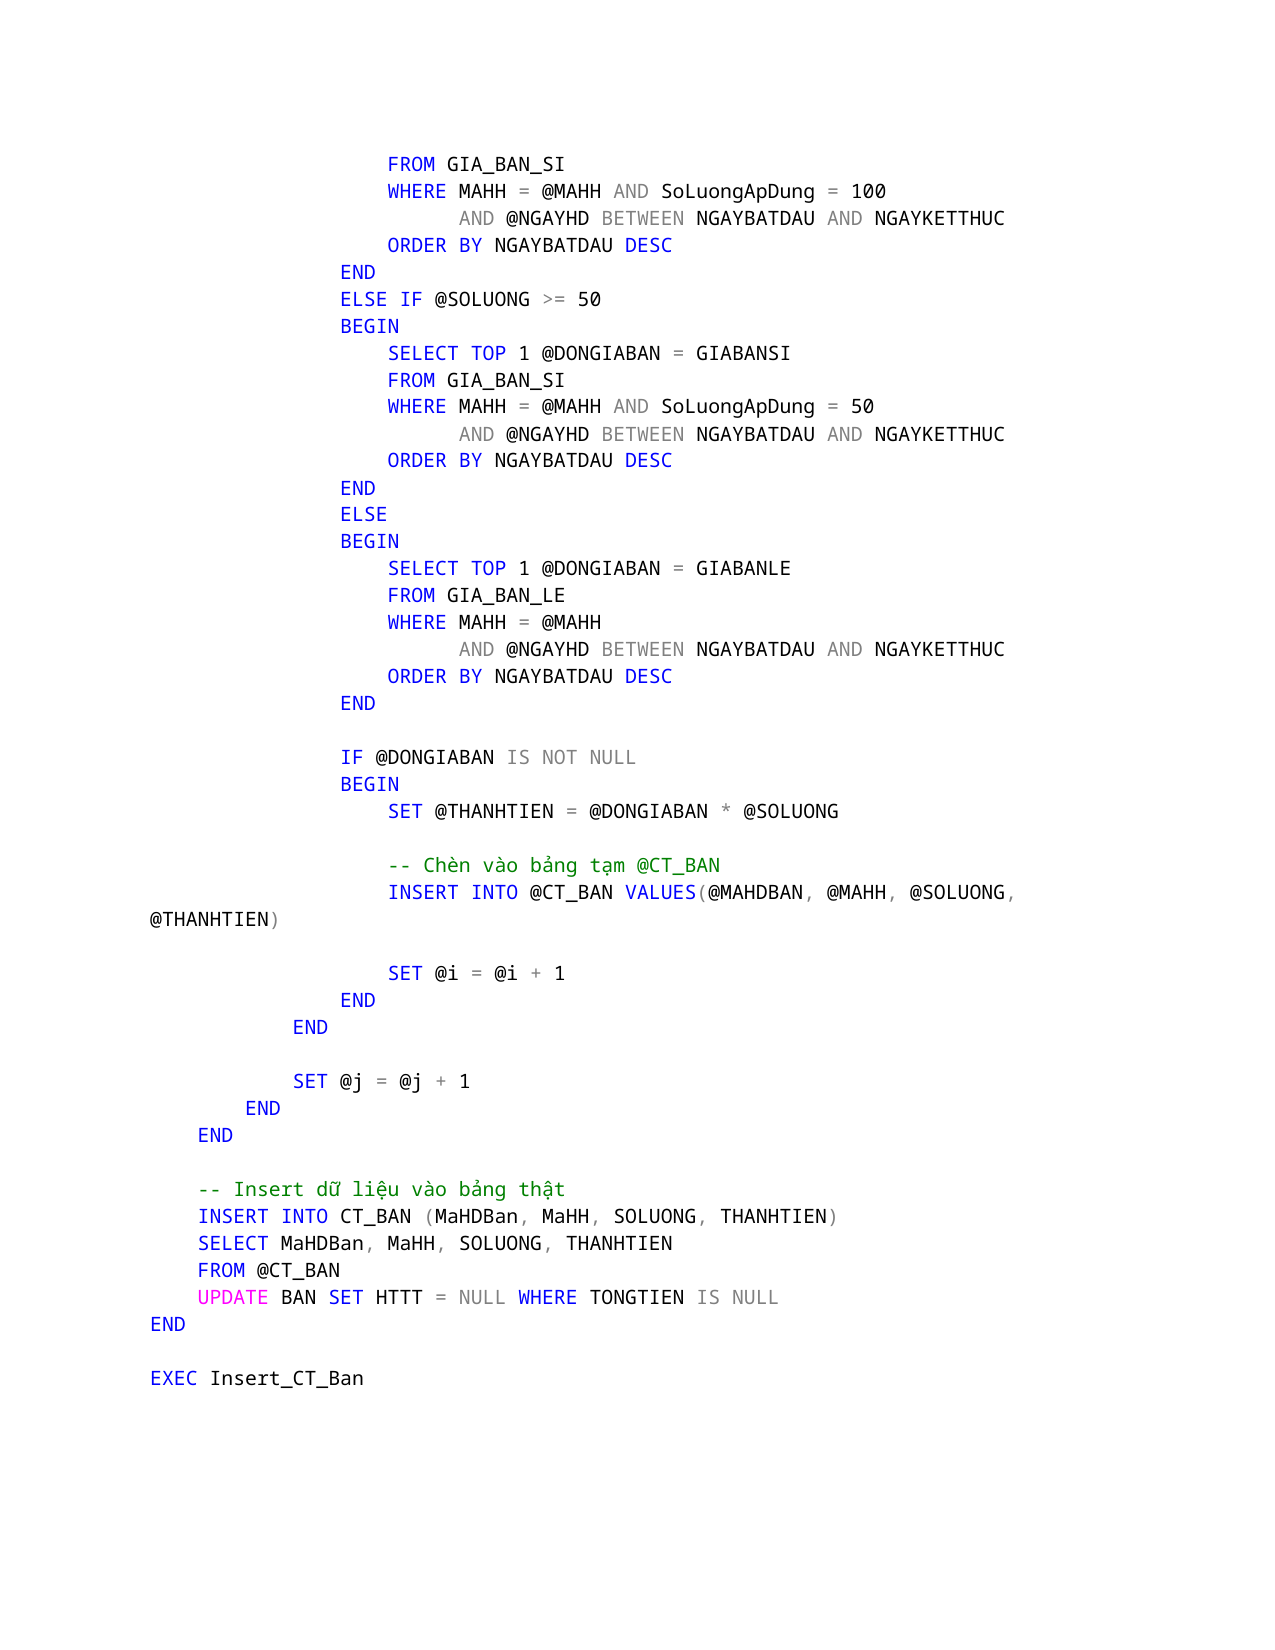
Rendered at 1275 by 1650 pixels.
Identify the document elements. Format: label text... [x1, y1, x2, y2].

text END [150, 258, 1125, 285]
text -- Chèn vào bảng tạm @CT_BAN [150, 851, 1125, 878]
text SET @j = @j + 1 [150, 1067, 1125, 1094]
text BEGIN [150, 528, 1125, 555]
text AND @NGAYHD BETWEEN NGAYBATDAU AND NGAYKETTHUC [150, 420, 1125, 447]
text WHERE MAHH = @MAHH [150, 609, 1125, 636]
text SET @THANHTIEN = @DONGIABAN * @SOLUONG [150, 797, 1125, 824]
text FROM @CT_BAN [150, 1256, 1125, 1283]
text END [150, 1310, 1125, 1337]
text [150, 204, 1125, 231]
text ORDER BY NGAYBATDAU DESC [150, 447, 1125, 474]
text ORDER BY NGAYBATDAU DESC [150, 663, 1125, 689]
text ORDER BY NGAYBATDAU DESC [150, 231, 1125, 258]
text AND @NGAYHD BETWEEN NGAYBATDAU AND NGAYKETTHUC [150, 636, 1125, 663]
text INSERT INTO @CT_BAN VALUES(@MAHDBAN, @MAHH, @SOLUONG, @THANHTIEN) [150, 878, 1125, 932]
text FROM GIA_BAN_LE [150, 582, 1125, 609]
text SELECT TOP 1 @DONGIABAN = GIABANLE [150, 555, 1125, 582]
text BEGIN [150, 312, 1125, 339]
text SELECT TOP 1 @DONGIABAN = GIABANSI [150, 339, 1125, 366]
text SET @i = @i + 1 [150, 959, 1125, 986]
text UPDATE BAN SET HTTT = NULL WHERE TONGTIEN IS NULL [150, 1283, 1125, 1310]
text FROM GIA_BAN_SI [150, 366, 1125, 393]
text END [150, 1121, 1125, 1148]
text -- Insert dữ liệu vào bảng thật [150, 1175, 1125, 1202]
text END [150, 689, 1125, 717]
text END [150, 1013, 1125, 1040]
text INSERT INTO CT_BAN (MaHDBan, MaHH, SOLUONG, THANHTIEN) [150, 1202, 1125, 1229]
text EXEC Insert_CT_Ban [150, 1364, 1125, 1391]
text END [150, 1094, 1125, 1121]
text END [150, 474, 1125, 501]
text WHERE MAHH = @MAHH AND SoLuongApDung = 50 [150, 393, 1125, 420]
text IF @DONGIABAN IS NOT NULL [150, 743, 1125, 771]
text SELECT MaHDBan, MaHH, SOLUONG, THANHTIEN [150, 1229, 1125, 1256]
text BEGIN [150, 771, 1125, 797]
text WHERE MAHH = @MAHH AND SoLuongApDung = 100 [150, 177, 1125, 204]
text FROM GIA_BAN_SI [150, 150, 1125, 177]
text ELSE [150, 501, 1125, 528]
text ELSE IF @SOLUONG >= 50 [150, 285, 1125, 312]
text END [150, 986, 1125, 1013]
